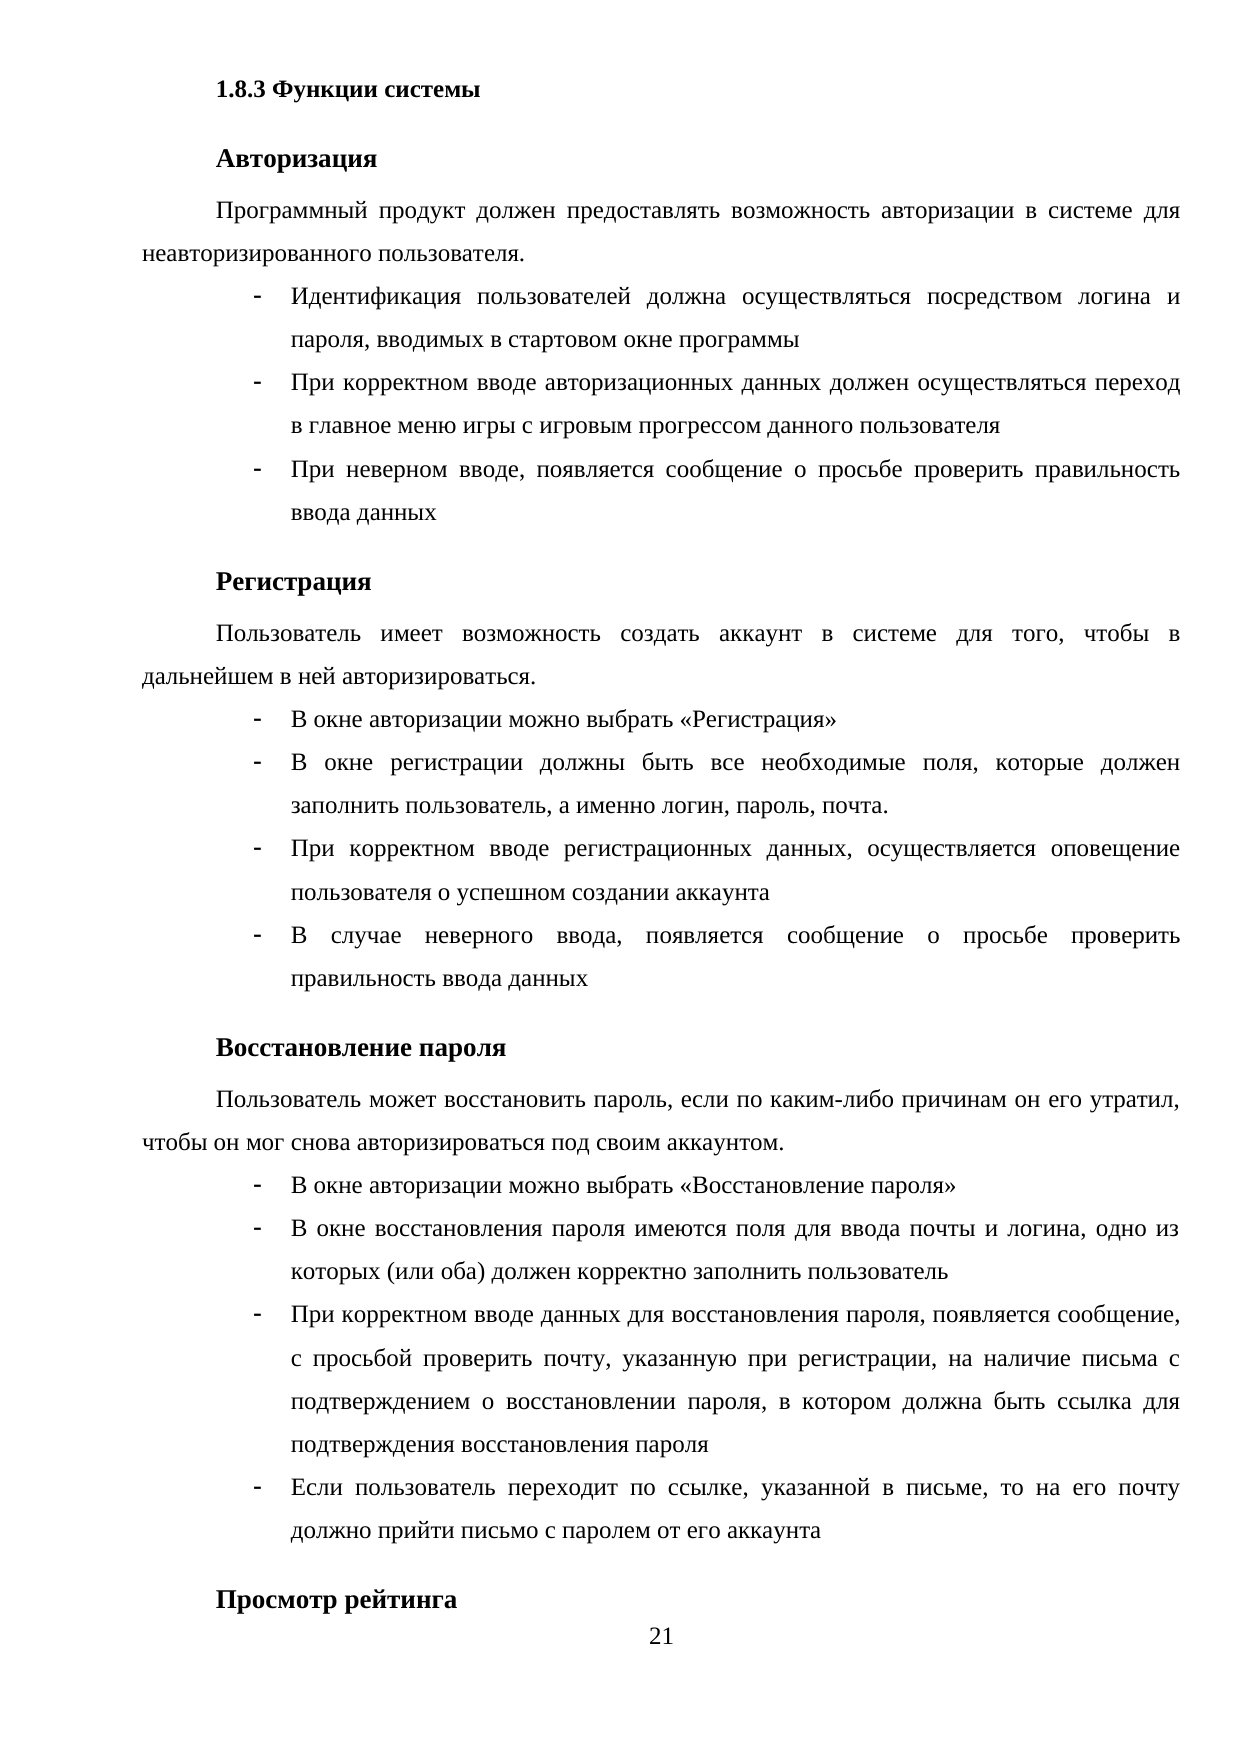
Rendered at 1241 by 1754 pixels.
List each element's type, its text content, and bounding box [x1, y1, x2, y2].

list В окне авторизации можно выбрать «Восстановление пароля» [253, 1170, 1181, 1199]
subtitle Восстановление пароля [142, 1031, 1181, 1062]
subtitle Регистрация [142, 565, 1181, 596]
list При неверном вводе, появляется сообщение о просьбе проверить правильность ввода данных [253, 454, 1181, 526]
list В окне авторизации можно выбрать «Регистрация» [253, 704, 1181, 733]
list В окне восстановления пароля имеются поля для ввода почты и логина, одно из которых (или оба) должен корректно заполнить пользователь [253, 1213, 1181, 1285]
list Идентификация пользователей должна осуществляться посредством логина и пароля, вводимых в стартовом окне программы [253, 281, 1181, 353]
text Пользователь имеет возможность создать аккаунт в системе для того, чтобы в дальнейшем в ней авторизироваться. [142, 618, 1181, 690]
list При корректном вводе авторизационных данных должен осуществляться переход в главное меню игры с игровым прогрессом данного пользователя [253, 367, 1181, 439]
text Пользователь может восстановить пароль, если по каким-либо причинам он его утратил, чтобы он мог снова авторизироваться под своим аккаунтом. [142, 1084, 1181, 1156]
list В случае неверного ввода, появляется сообщение о просьбе проверить правильность ввода данных [253, 920, 1181, 992]
subtitle Просмотр рейтинга [142, 1583, 1181, 1614]
list При корректном вводе данных для восстановления пароля, появляется сообщение, с просьбой проверить почту, указанную при регистрации, на наличие письма с подтверждением о восстановлении пароля, в котором должна быть ссылка для подтверждения восстановления пароля [253, 1299, 1181, 1458]
list При корректном вводе регистрационных данных, осуществляется оповещение пользователя о успешном создании аккаунта [253, 833, 1181, 905]
text 1.8.3 Функции системы [142, 74, 1181, 103]
text Программный продукт должен предоставлять возможность авторизации в системе для неавторизированного пользователя. [142, 195, 1181, 267]
subtitle Авторизация [142, 142, 1181, 173]
list Если пользователь переходит по ссылке, указанной в письме, то на его почту должно прийти письмо с паролем от его аккаунта [253, 1472, 1181, 1544]
list В окне регистрации должны быть все необходимые поля, которые должен заполнить пользователь, а именно логин, пароль, почта. [253, 747, 1181, 819]
